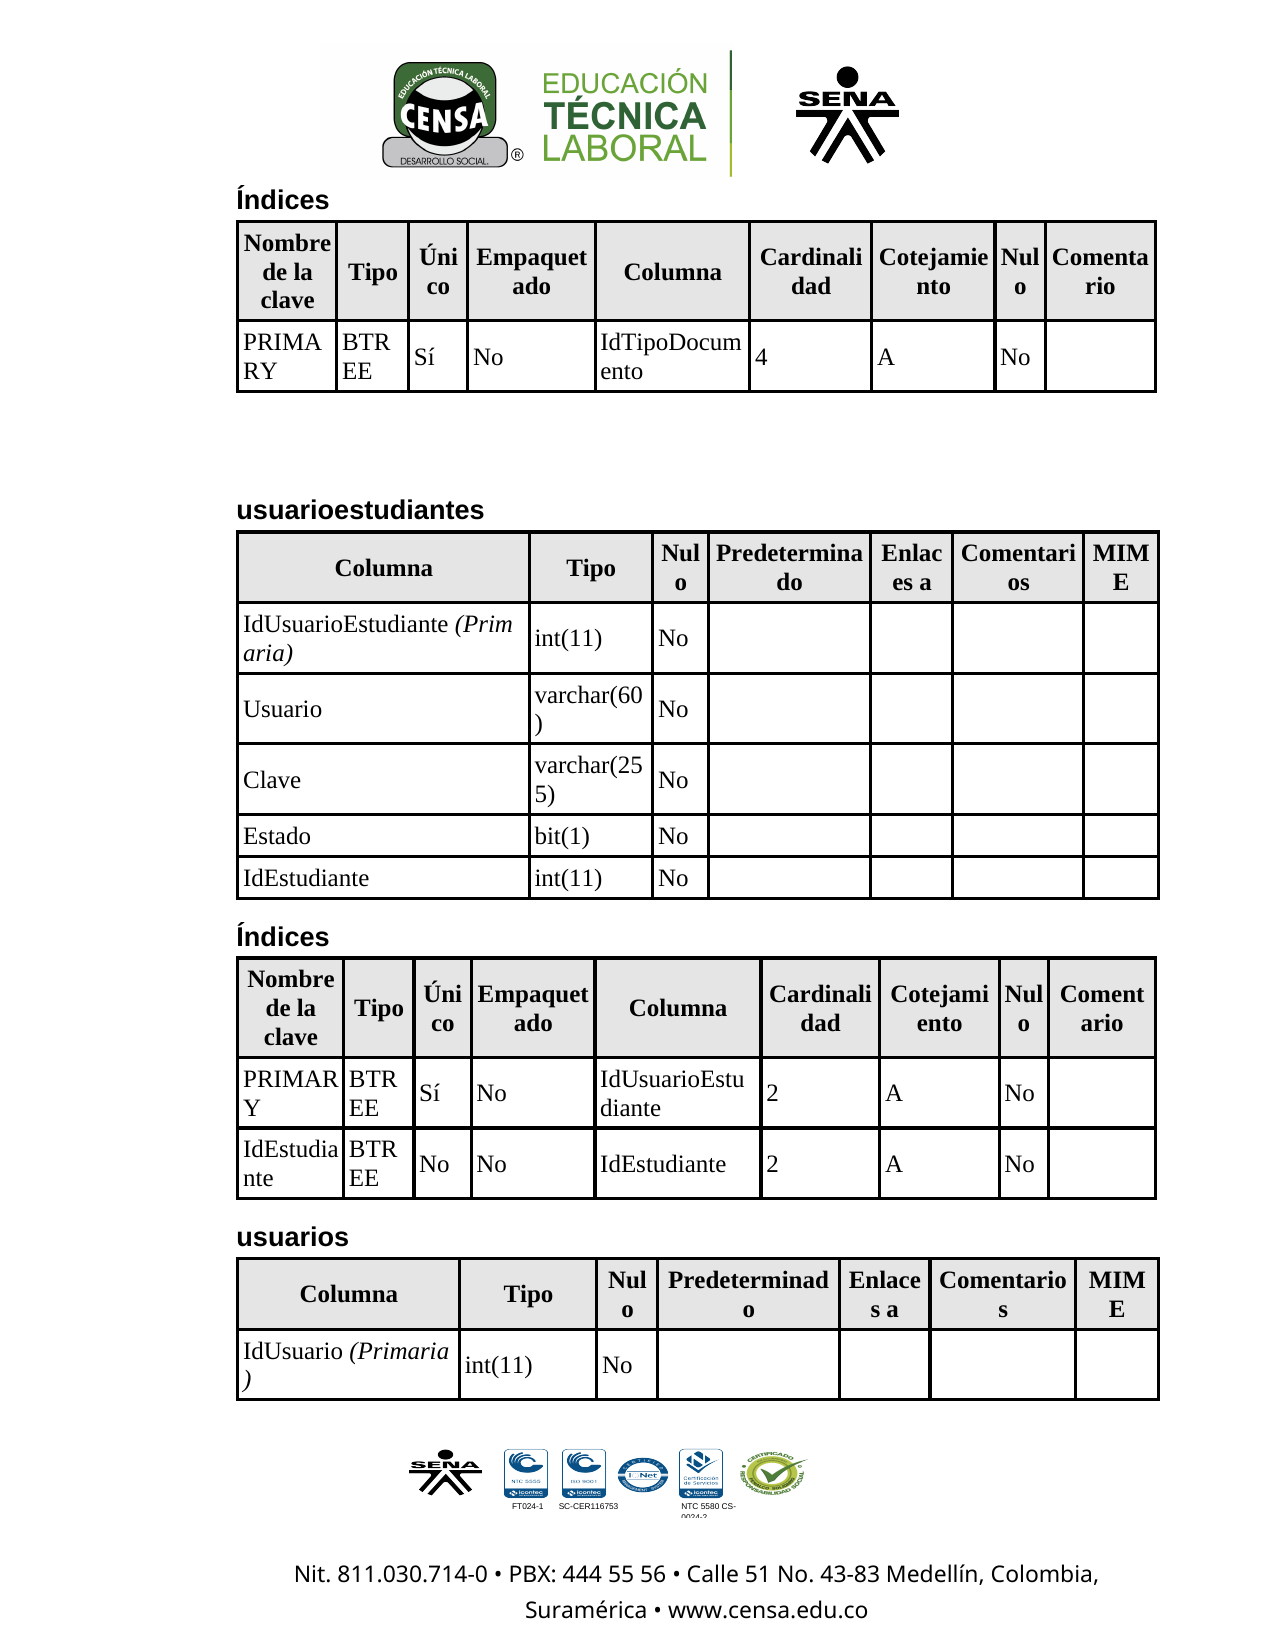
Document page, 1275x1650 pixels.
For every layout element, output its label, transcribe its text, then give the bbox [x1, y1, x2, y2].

picture [732, 1446, 815, 1501]
table_cell No [1001, 1130, 1047, 1197]
table_cell [659, 1331, 838, 1398]
table_cell IdEstudiante [239, 858, 528, 897]
table_header Columna [597, 223, 748, 319]
table_cell PRIMARY [239, 322, 335, 390]
subtitle usuarios [236, 1221, 1157, 1252]
table_cell [1085, 816, 1157, 855]
table_cell No [654, 816, 707, 855]
picture [498, 1446, 554, 1501]
table_cell [1085, 858, 1157, 897]
table_cell 2 [763, 1059, 878, 1126]
table_header MIME [1085, 534, 1157, 601]
table_cell varchar(60) [531, 675, 651, 742]
table_cell bit(1) [531, 816, 651, 855]
table_header Columna [597, 960, 759, 1056]
table_cell Usuario [239, 675, 528, 742]
table_cell IdUsuario (Primaria) [239, 1331, 458, 1398]
table_header Empaquetado [469, 223, 594, 319]
table_cell [710, 858, 869, 897]
table_cell [954, 816, 1082, 855]
subtitle usuarioestudiantes [236, 494, 1157, 526]
table_cell IdEstudiante [239, 1130, 342, 1197]
table_cell No [469, 322, 594, 390]
picture [404, 1446, 487, 1499]
table_cell [954, 745, 1082, 813]
table_cell [1050, 1059, 1154, 1126]
table_cell BTREE [345, 1059, 412, 1126]
table_cell [872, 858, 951, 897]
table_cell [872, 745, 951, 813]
picture [673, 1446, 729, 1501]
table_header Predeterminado [710, 534, 869, 601]
picture [615, 1454, 671, 1494]
table_cell [1085, 604, 1157, 672]
table_header Cardinalidad [751, 223, 870, 319]
table_cell int(11) [531, 858, 651, 897]
table_cell PRIMARY [239, 1059, 342, 1126]
table_cell [872, 604, 951, 672]
table_header Tipo [345, 960, 412, 1056]
table_cell IdEstudiante [597, 1130, 759, 1197]
table_cell [1077, 1331, 1157, 1398]
table_header Único [410, 223, 466, 319]
subtitle Índices [236, 177, 1157, 215]
table_cell [954, 675, 1082, 742]
table_cell Sí [416, 1059, 470, 1126]
table_header Comentarios [932, 1260, 1074, 1328]
table_cell A [881, 1059, 998, 1126]
table_cell No [654, 604, 707, 672]
table_cell No [654, 745, 707, 813]
table_header Enlaces a [872, 534, 951, 601]
table_header Comentario [1047, 223, 1154, 319]
table_cell No [473, 1059, 593, 1126]
table_cell [954, 858, 1082, 897]
table_header Tipo [461, 1260, 595, 1328]
table_cell IdUsuarioEstudiante (Primaria) [239, 604, 528, 672]
table_header Enlaces a [841, 1260, 928, 1328]
table_cell IdUsuarioEstudiante [597, 1059, 759, 1126]
table_header Columna [239, 534, 528, 601]
table_header Empaquetado [473, 960, 593, 1056]
table_cell Sí [410, 322, 466, 390]
table_header Único [416, 960, 470, 1056]
table_header Tipo [338, 223, 407, 319]
table_cell [710, 816, 869, 855]
table_cell No [654, 858, 707, 897]
table_cell Estado [239, 816, 528, 855]
table_cell [1050, 1130, 1154, 1197]
table_cell [1047, 322, 1154, 390]
table_header Nulo [997, 223, 1044, 319]
table_cell [872, 675, 951, 742]
table_header Cotejamiento [873, 223, 993, 319]
table_cell No [1001, 1059, 1047, 1126]
table_cell No [473, 1130, 593, 1197]
table_cell 2 [763, 1130, 878, 1197]
table_header Cardinalidad [763, 960, 878, 1056]
table_header Cotejamiento [881, 960, 998, 1056]
table_cell No [598, 1331, 656, 1398]
table_cell IdTipoDocumento [597, 322, 748, 390]
table_cell int(11) [461, 1331, 595, 1398]
table_cell int(11) [531, 604, 651, 672]
table_cell varchar(255) [531, 745, 651, 813]
table_cell [710, 745, 869, 813]
subtitle Índices [236, 921, 1157, 952]
table_cell [954, 604, 1082, 672]
table_cell [872, 816, 951, 855]
table_cell A [881, 1130, 998, 1197]
table_cell No [654, 675, 707, 742]
table_cell A [873, 322, 993, 390]
table_header Comentario [1050, 960, 1154, 1056]
table_cell [841, 1331, 928, 1398]
table_header Columna [239, 1260, 458, 1328]
table_header Nulo [654, 534, 707, 601]
table_cell [710, 675, 869, 742]
picture [556, 1446, 612, 1501]
table_header MIME [1077, 1260, 1157, 1328]
table_header Nombre de la clave [239, 223, 335, 319]
table_cell Clave [239, 745, 528, 813]
table_cell No [997, 322, 1044, 390]
table_cell BTREE [338, 322, 407, 390]
table_header Nulo [598, 1260, 656, 1328]
picture [789, 59, 906, 171]
table_cell [710, 604, 869, 672]
table_cell [932, 1331, 1074, 1398]
table_header Nulo [1001, 960, 1047, 1056]
table_cell [1085, 745, 1157, 813]
table_cell [1085, 675, 1157, 742]
table_cell 4 [751, 322, 870, 390]
table_header Predeterminado [659, 1260, 838, 1328]
table_header Nombre de la clave [239, 960, 342, 1056]
picture [320, 42, 733, 180]
table_cell BTREE [345, 1130, 412, 1197]
table_cell No [416, 1130, 470, 1197]
table_header Comentarios [954, 534, 1082, 601]
table_header Tipo [531, 534, 651, 601]
